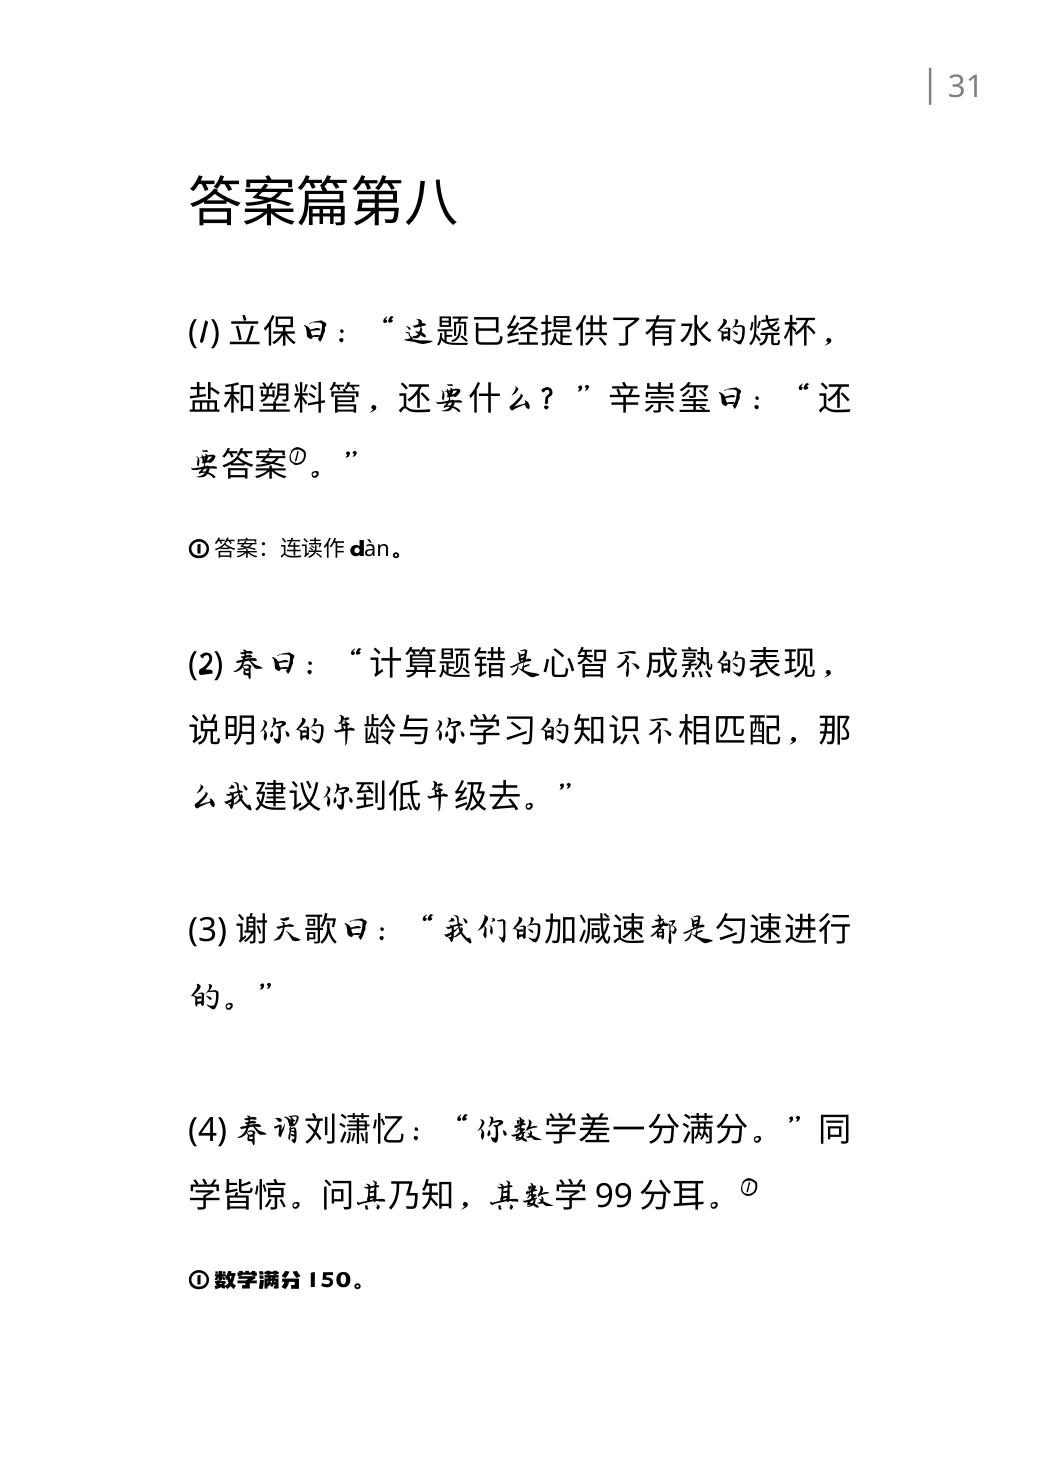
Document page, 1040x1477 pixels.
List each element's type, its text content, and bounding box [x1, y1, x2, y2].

list 立保曰：“这题已经提供了有水的烧杯，盐和塑料管，还要什么？”辛崇玺曰：“还要答案①。” [188, 299, 852, 499]
list 春曰：“计算题错是心智不成熟的表现，说明你的年龄与你学习的知识不相匹配，那么我建议你到低年级去。” [188, 632, 852, 831]
text ①数学满分150。 [188, 1263, 852, 1296]
text ①答案：连读作dàn。 [188, 532, 852, 565]
text 答案篇第八 [188, 166, 852, 233]
list 春谓刘潇忆：“你数学差一分满分。”同学皆惊。问其乃知，其数学99分耳。① [188, 1097, 852, 1230]
list 谢天歌曰：“我们的加减速都是匀速进行的。” [188, 897, 852, 1030]
